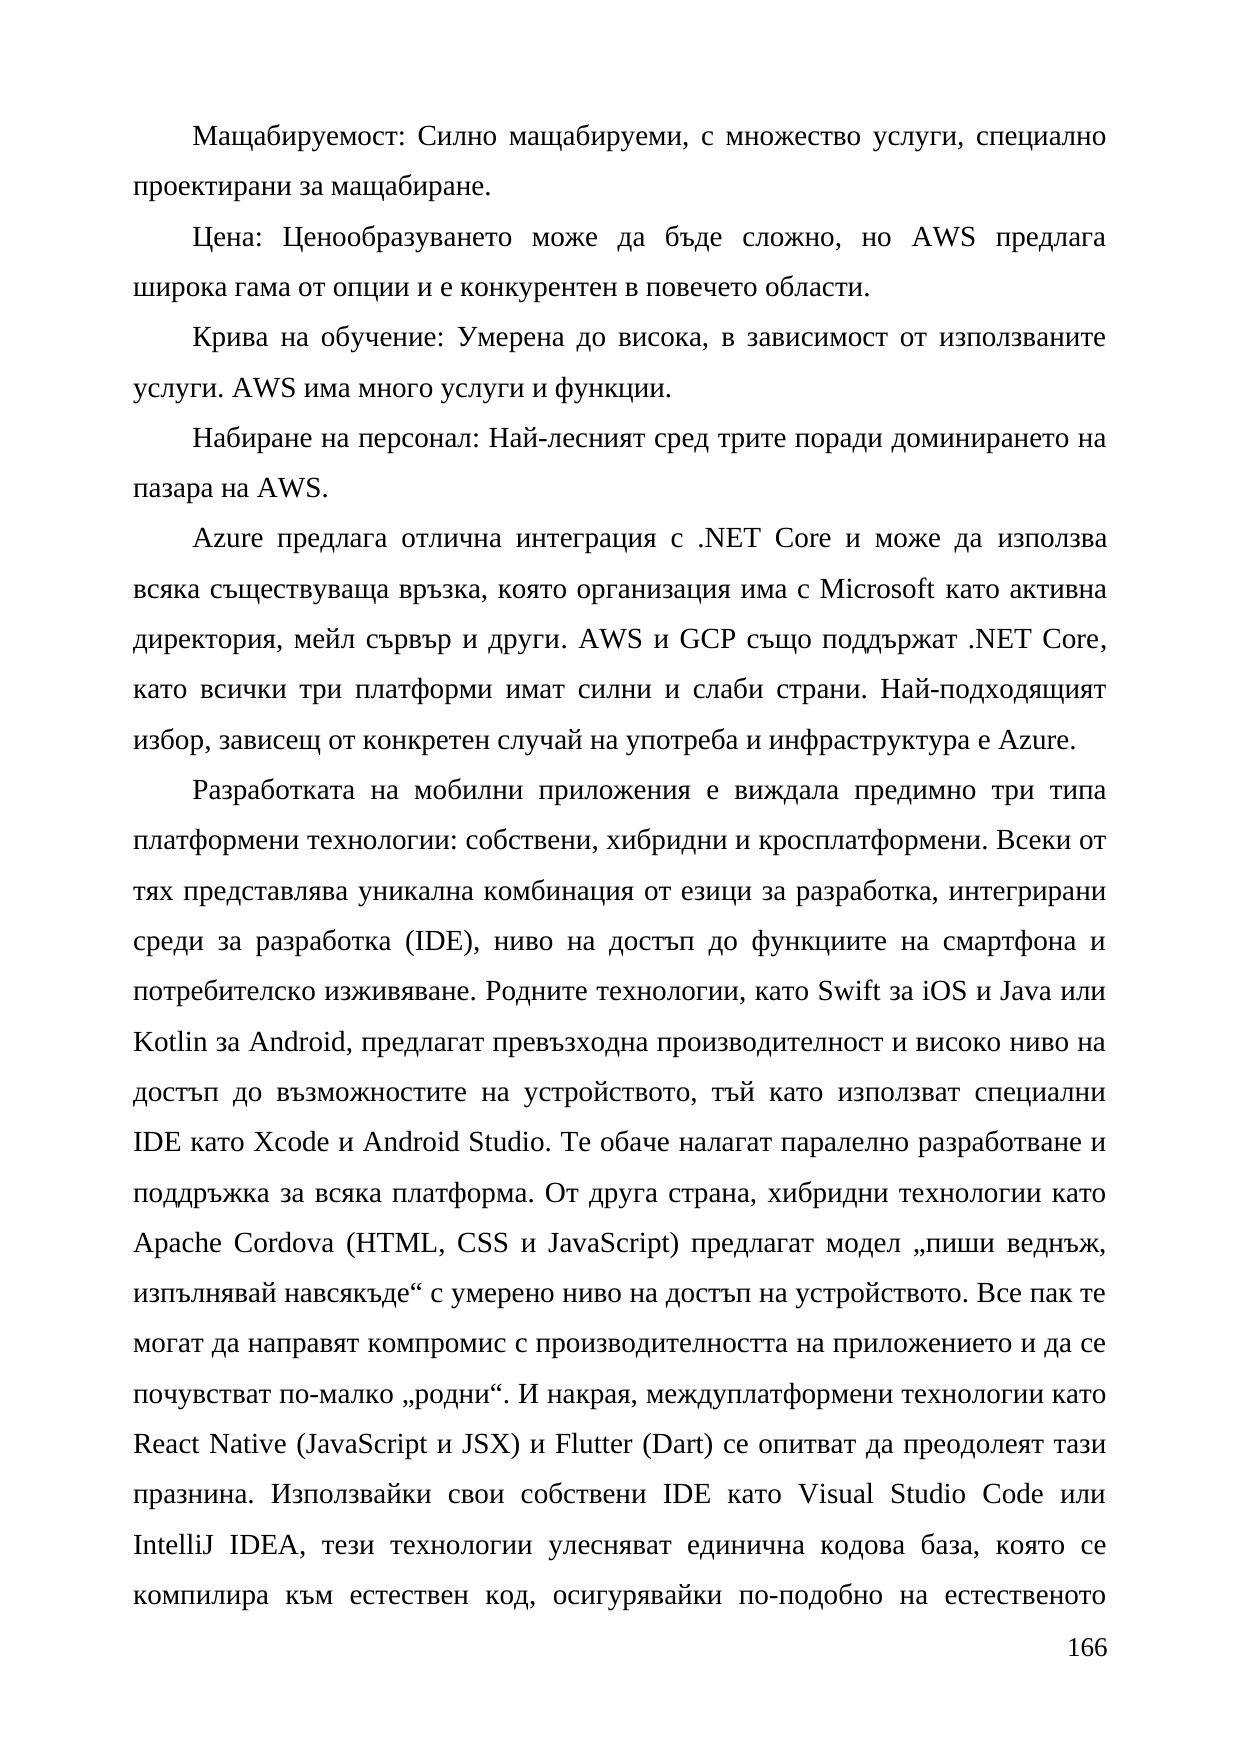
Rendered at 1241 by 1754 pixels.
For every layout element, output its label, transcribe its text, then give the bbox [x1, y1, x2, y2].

text Azure предлага отлична интеграция с .NET Core и може да използва всяка съществуваща връзка, която организация има с Microsoft като активна директория, мейл сървър и други. AWS и GCP също поддържат .NET Core, като всички три платформи имат силни и слаби страни. Най-подходящият избор, зависещ от конкретен случай на употреба и инфраструктура е Azure. [133, 521, 1107, 755]
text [133, 772, 1107, 1611]
text Мащабируемост: Силно мащабируеми, с множество услуги, специално проектирани за мащабиране. [133, 118, 1107, 202]
text Набиране на персонал: Най-лесният сред трите поради доминирането на пазара на AWS. [133, 420, 1107, 504]
text Цена: Ценообразуването може да бъде сложно, но AWS предлага широка гама от опции и е конкурентен в повечето области. [133, 219, 1107, 303]
text Крива на обучение: Умерена до висока, в зависимост от използваните услуги. AWS има много услуги и функции. [133, 319, 1107, 403]
